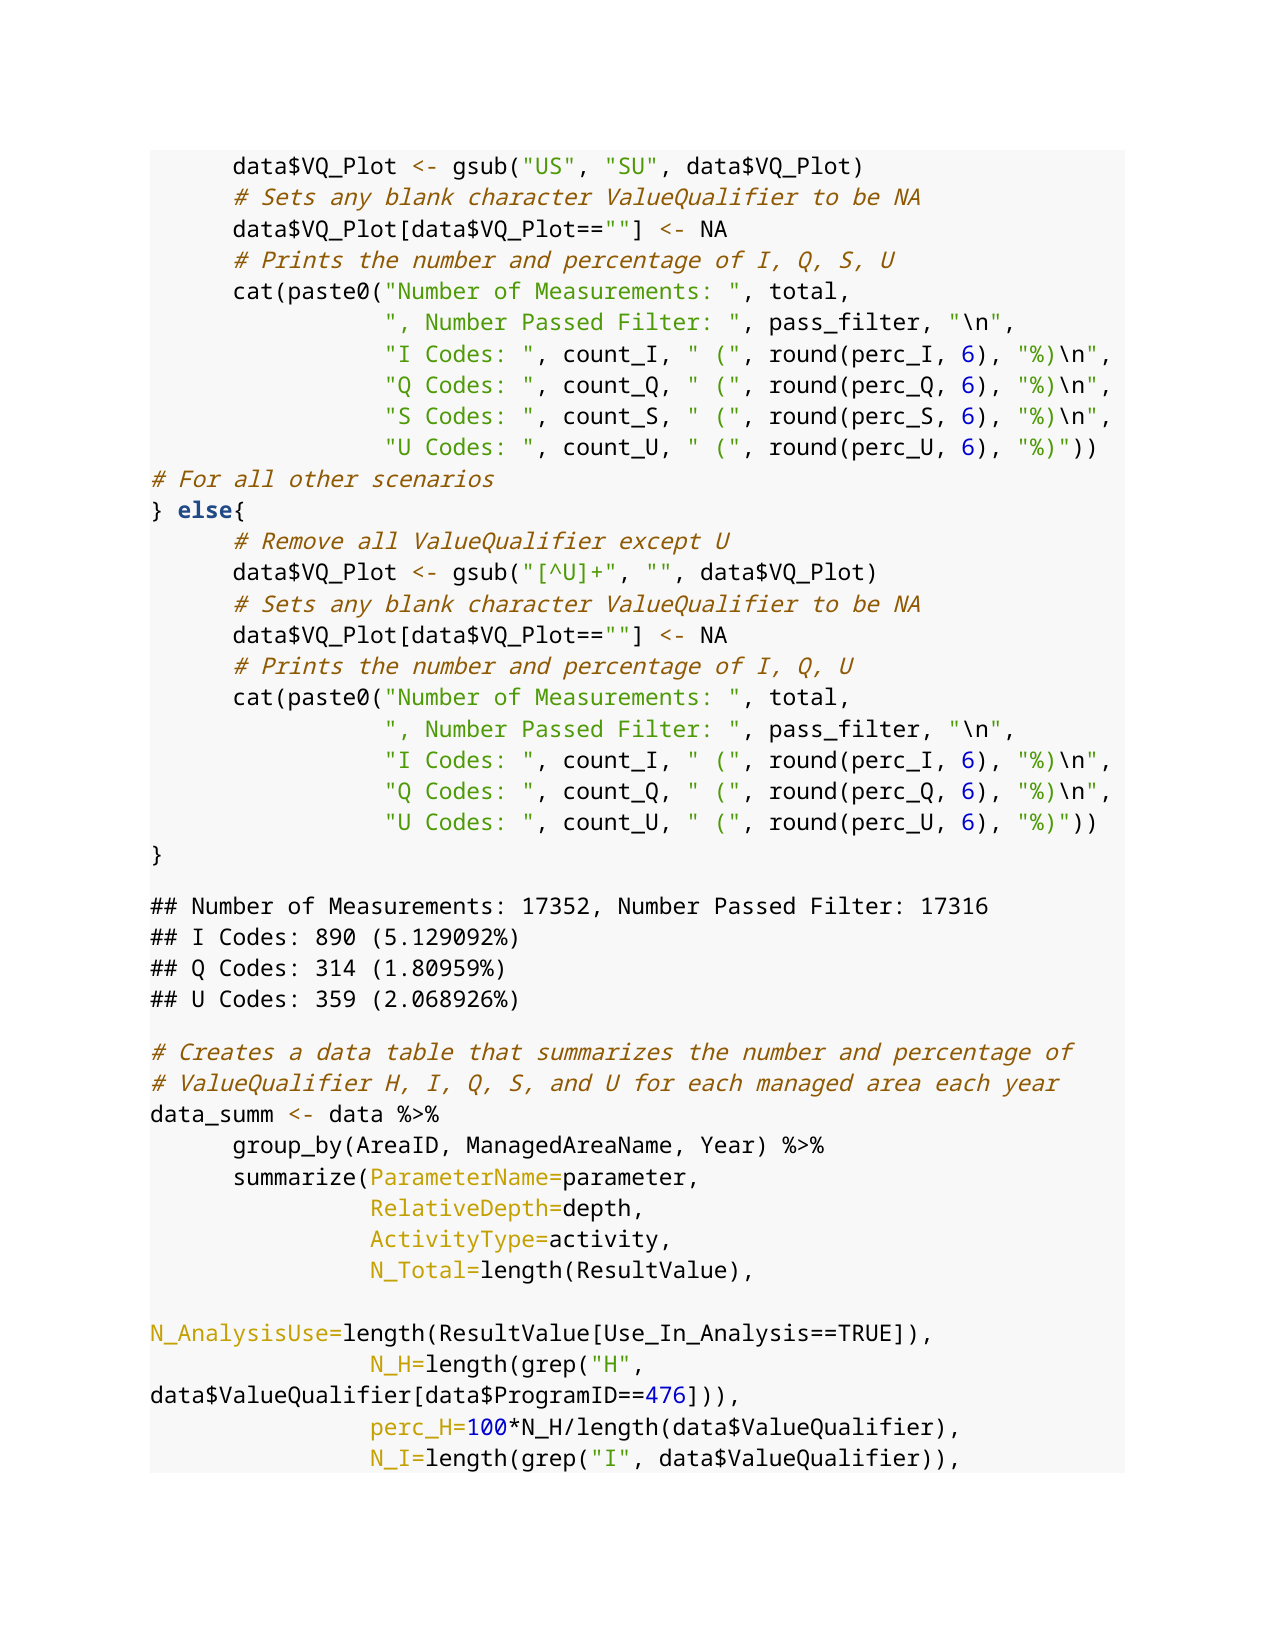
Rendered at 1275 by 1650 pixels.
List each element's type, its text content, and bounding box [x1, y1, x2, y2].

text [150, 1035, 1125, 1473]
text ## Number of Measurements: 17352, Number Passed Filter: 17316 ## I Codes: 890 (5.129092%) ## Q Codes: 314 (1.80959%) ## U Codes: 359 (2.068926%) [150, 889, 1125, 1014]
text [150, 150, 1125, 869]
